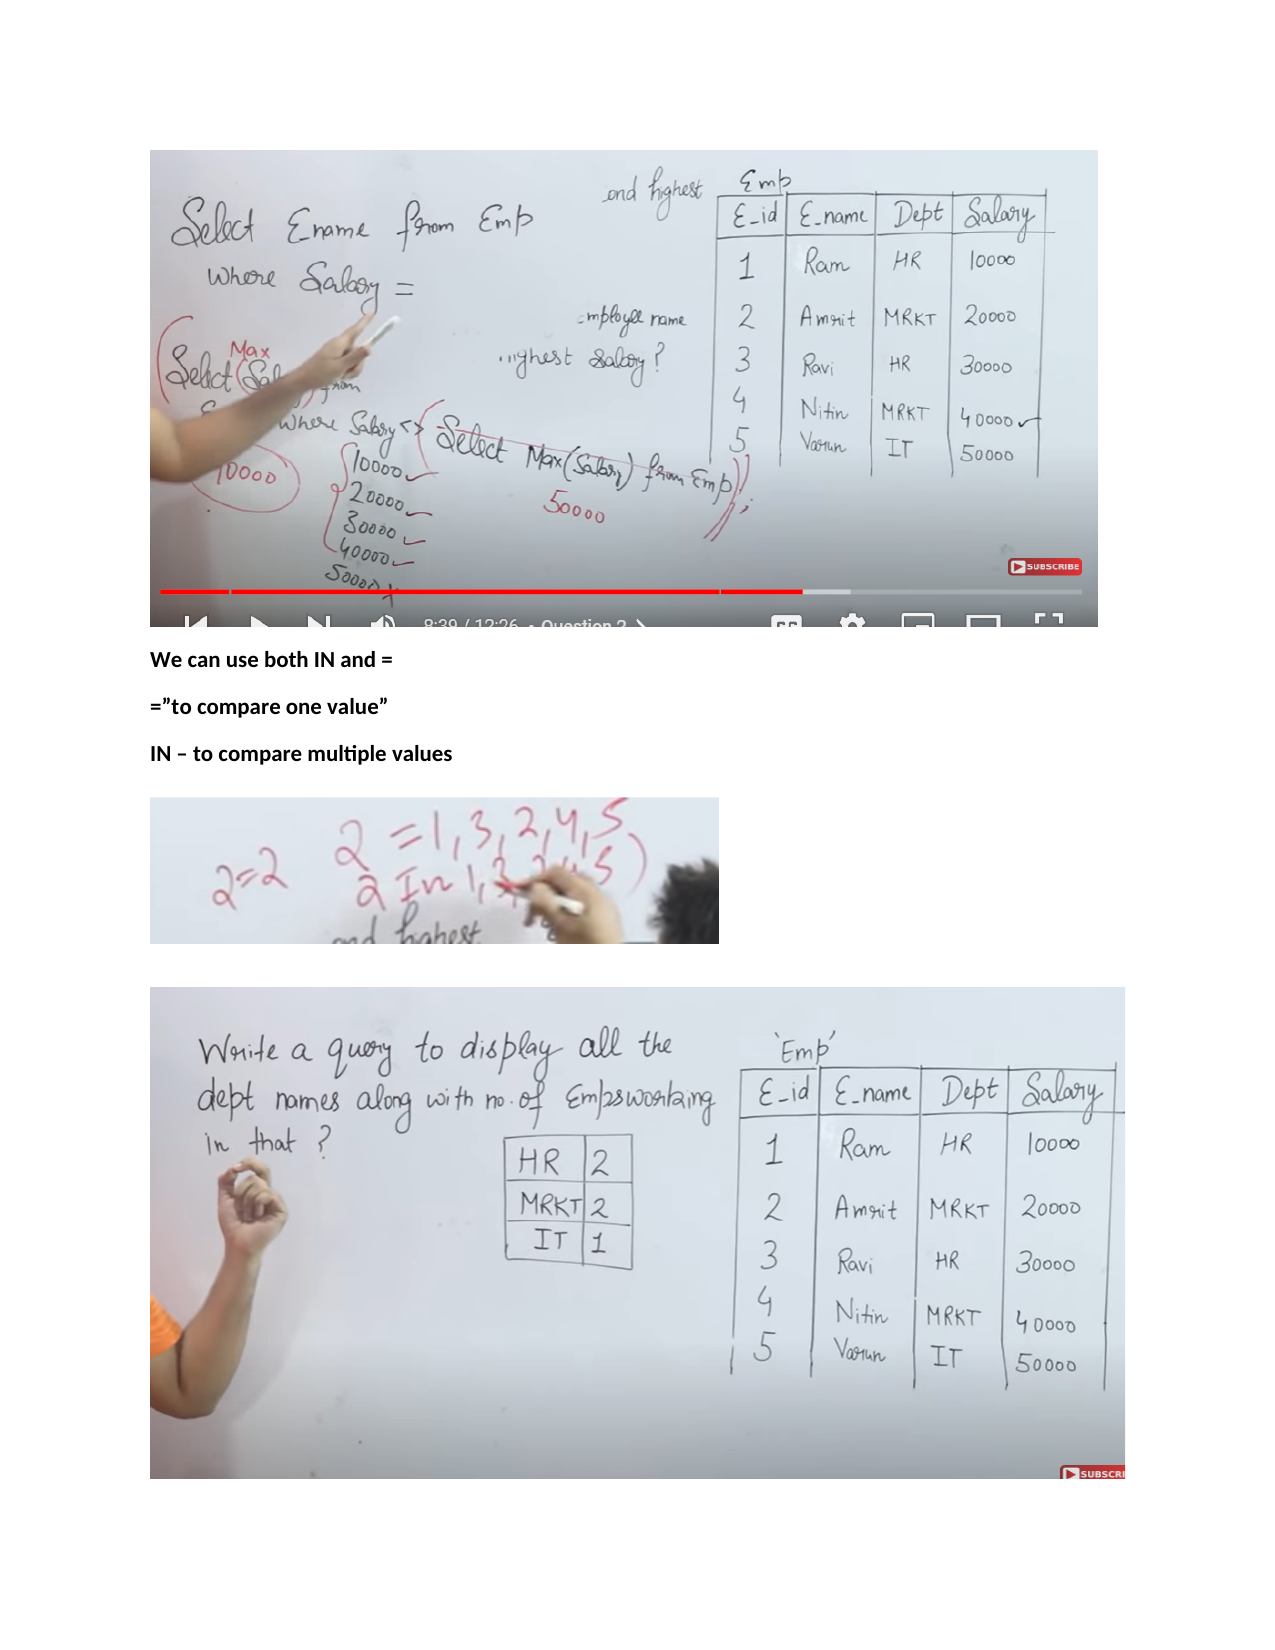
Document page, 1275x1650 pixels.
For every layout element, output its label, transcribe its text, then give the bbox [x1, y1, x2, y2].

text =”to compare one value” [150, 692, 1125, 720]
text We can use both IN and = [150, 645, 1125, 673]
picture [150, 962, 1125, 1479]
picture [150, 786, 719, 944]
picture [150, 150, 1125, 627]
text IN – to compare multiple values [150, 739, 1125, 767]
